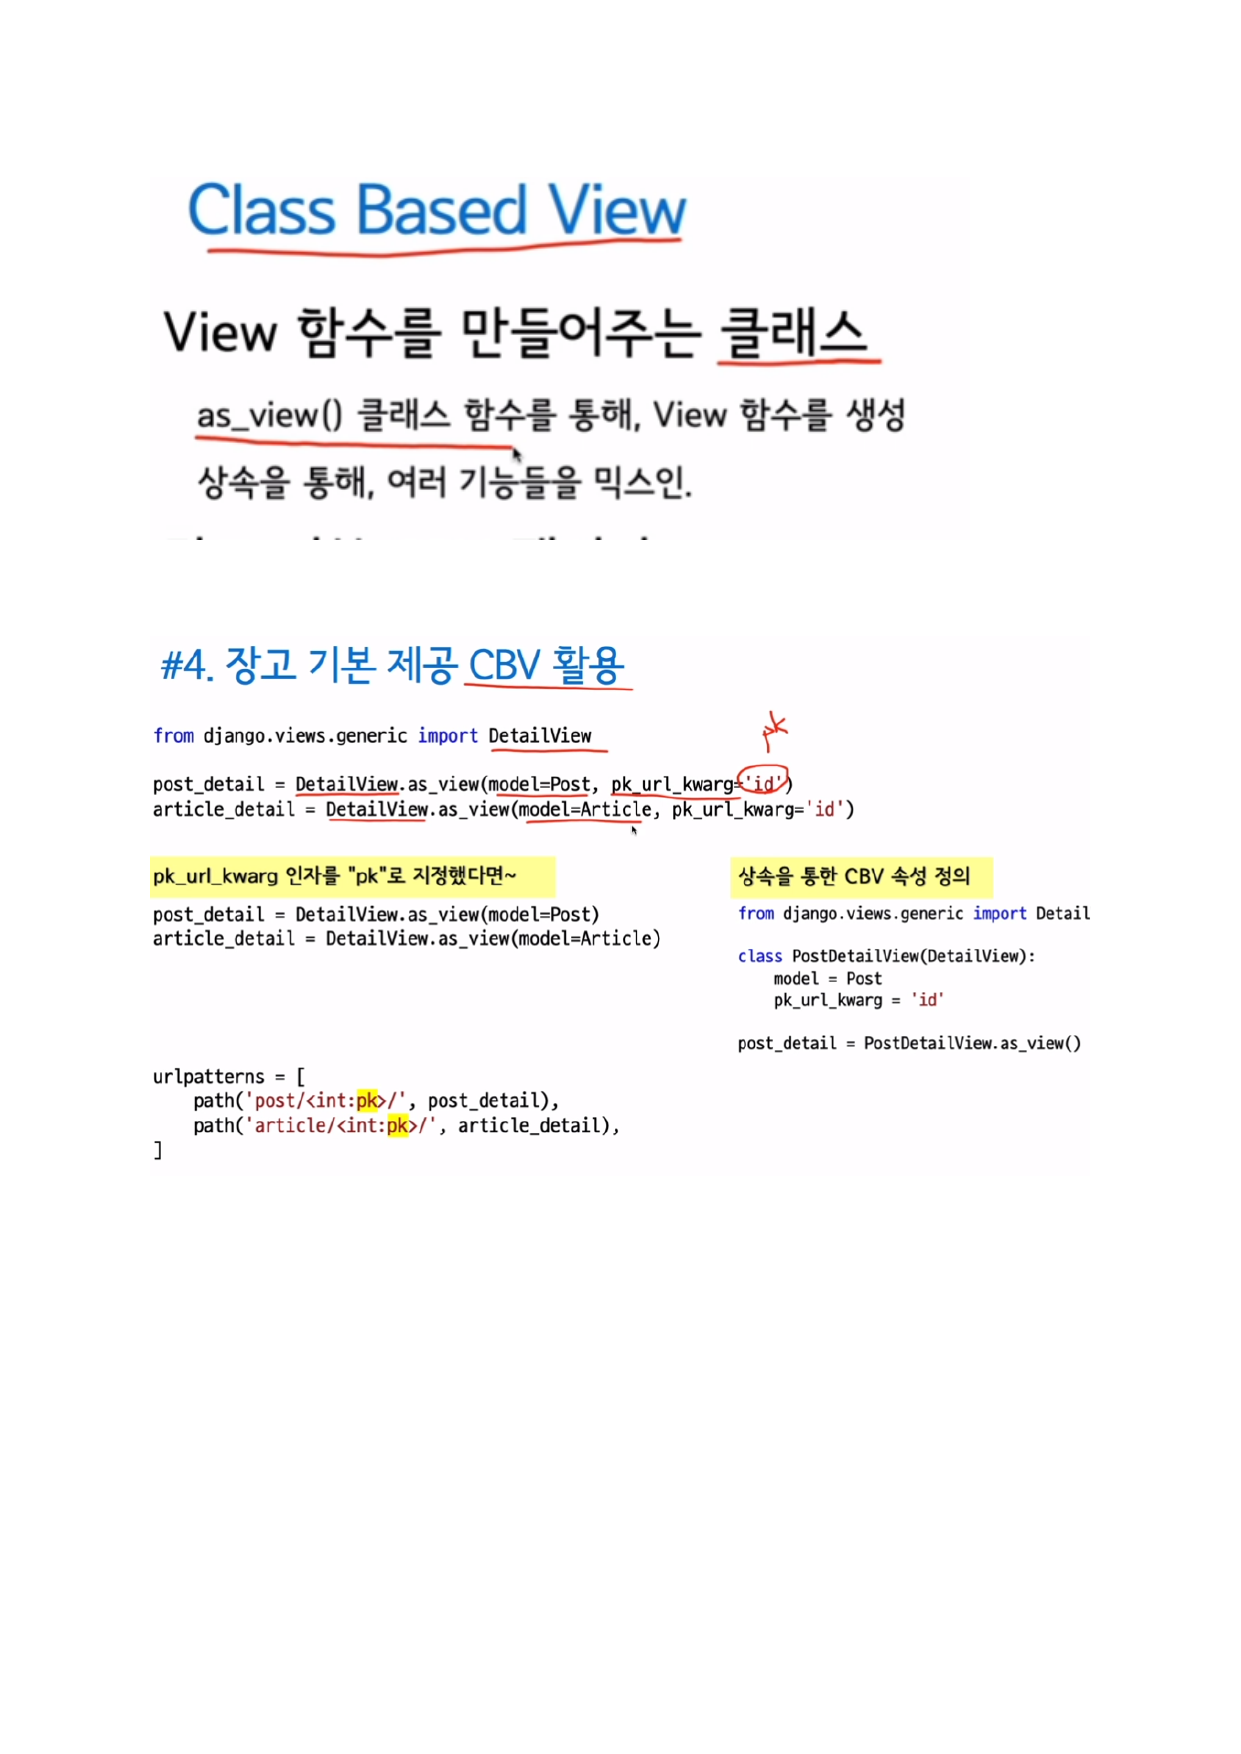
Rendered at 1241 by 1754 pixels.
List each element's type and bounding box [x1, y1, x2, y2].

picture [150, 177, 971, 540]
picture [150, 636, 1091, 1176]
